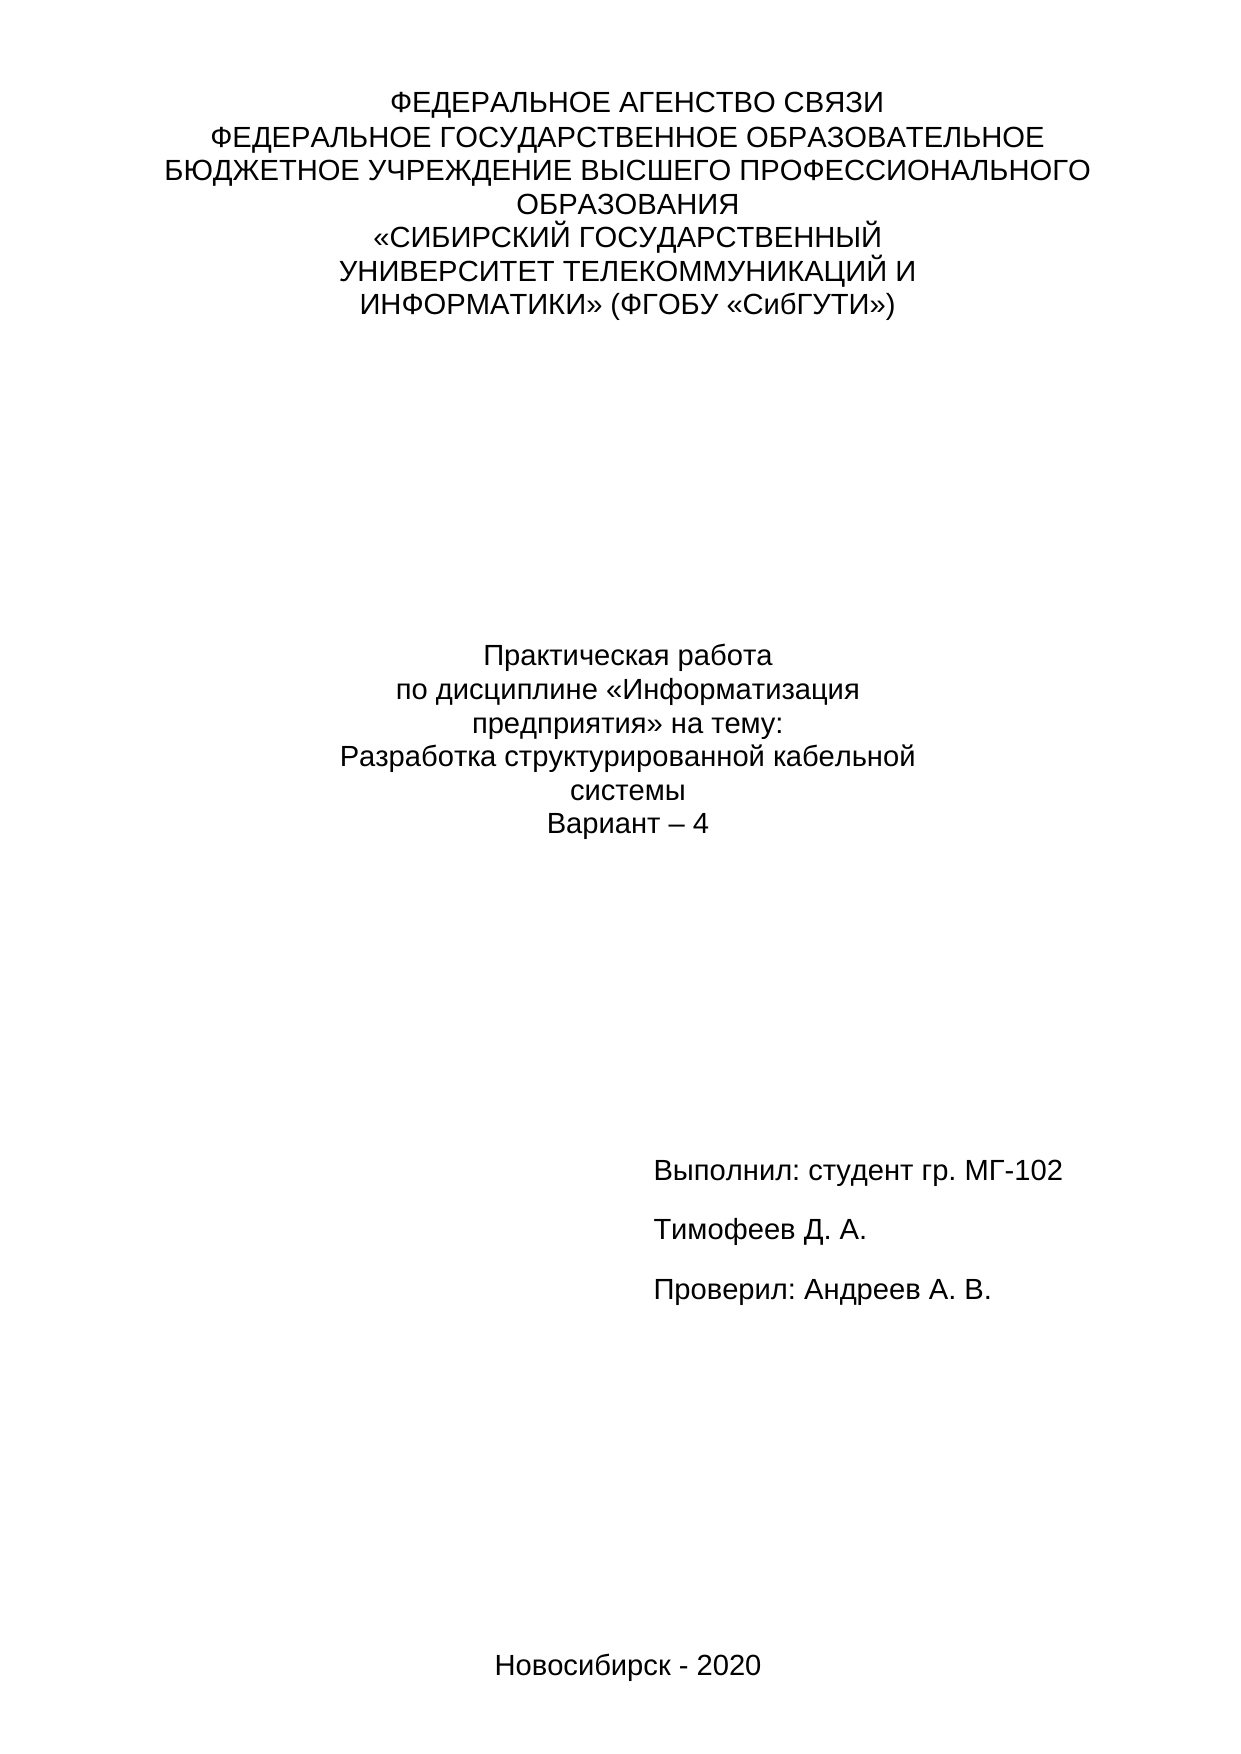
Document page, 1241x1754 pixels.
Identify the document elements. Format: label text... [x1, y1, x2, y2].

text «СИБИРСКИЙ ГОСУДАРСТВЕННЫЙ УНИВЕРСИТЕТ ТЕЛЕКОММУНИКАЦИЙ И ИНФОРМАТИКИ» (ФГОБУ «СибГУТИ») [271, 220, 984, 321]
text Разработка структурированной кабельной системы [326, 739, 929, 806]
text Новосибирск - 2020 [129, 1648, 1127, 1682]
text Практическая работа [129, 639, 1126, 672]
text ФЕДЕРАЛЬНОЕ ГОСУДАРСТВЕННОЕ ОБРАЗОВАТЕЛЬНОЕ БЮДЖЕТНОЕ УЧРЕЖДЕНИЕ ВЫСШЕГО ПРОФЕССИОНАЛЬНОГО ОБРАЗОВАНИЯ [129, 119, 1126, 220]
text Тимофеев Д. А. [653, 1212, 1081, 1246]
text Выполнил: студент гр. МГ-102 [653, 1153, 1081, 1187]
text Проверил: Андреев А. В. [653, 1272, 1081, 1305]
text Вариант – 4 [129, 806, 1127, 840]
text по дисциплине «Информатизация предприятия» на тему: [326, 672, 929, 739]
text ФЕДЕРАЛЬНОЕ АГЕНСТВО СВЯЗИ [390, 86, 1240, 119]
